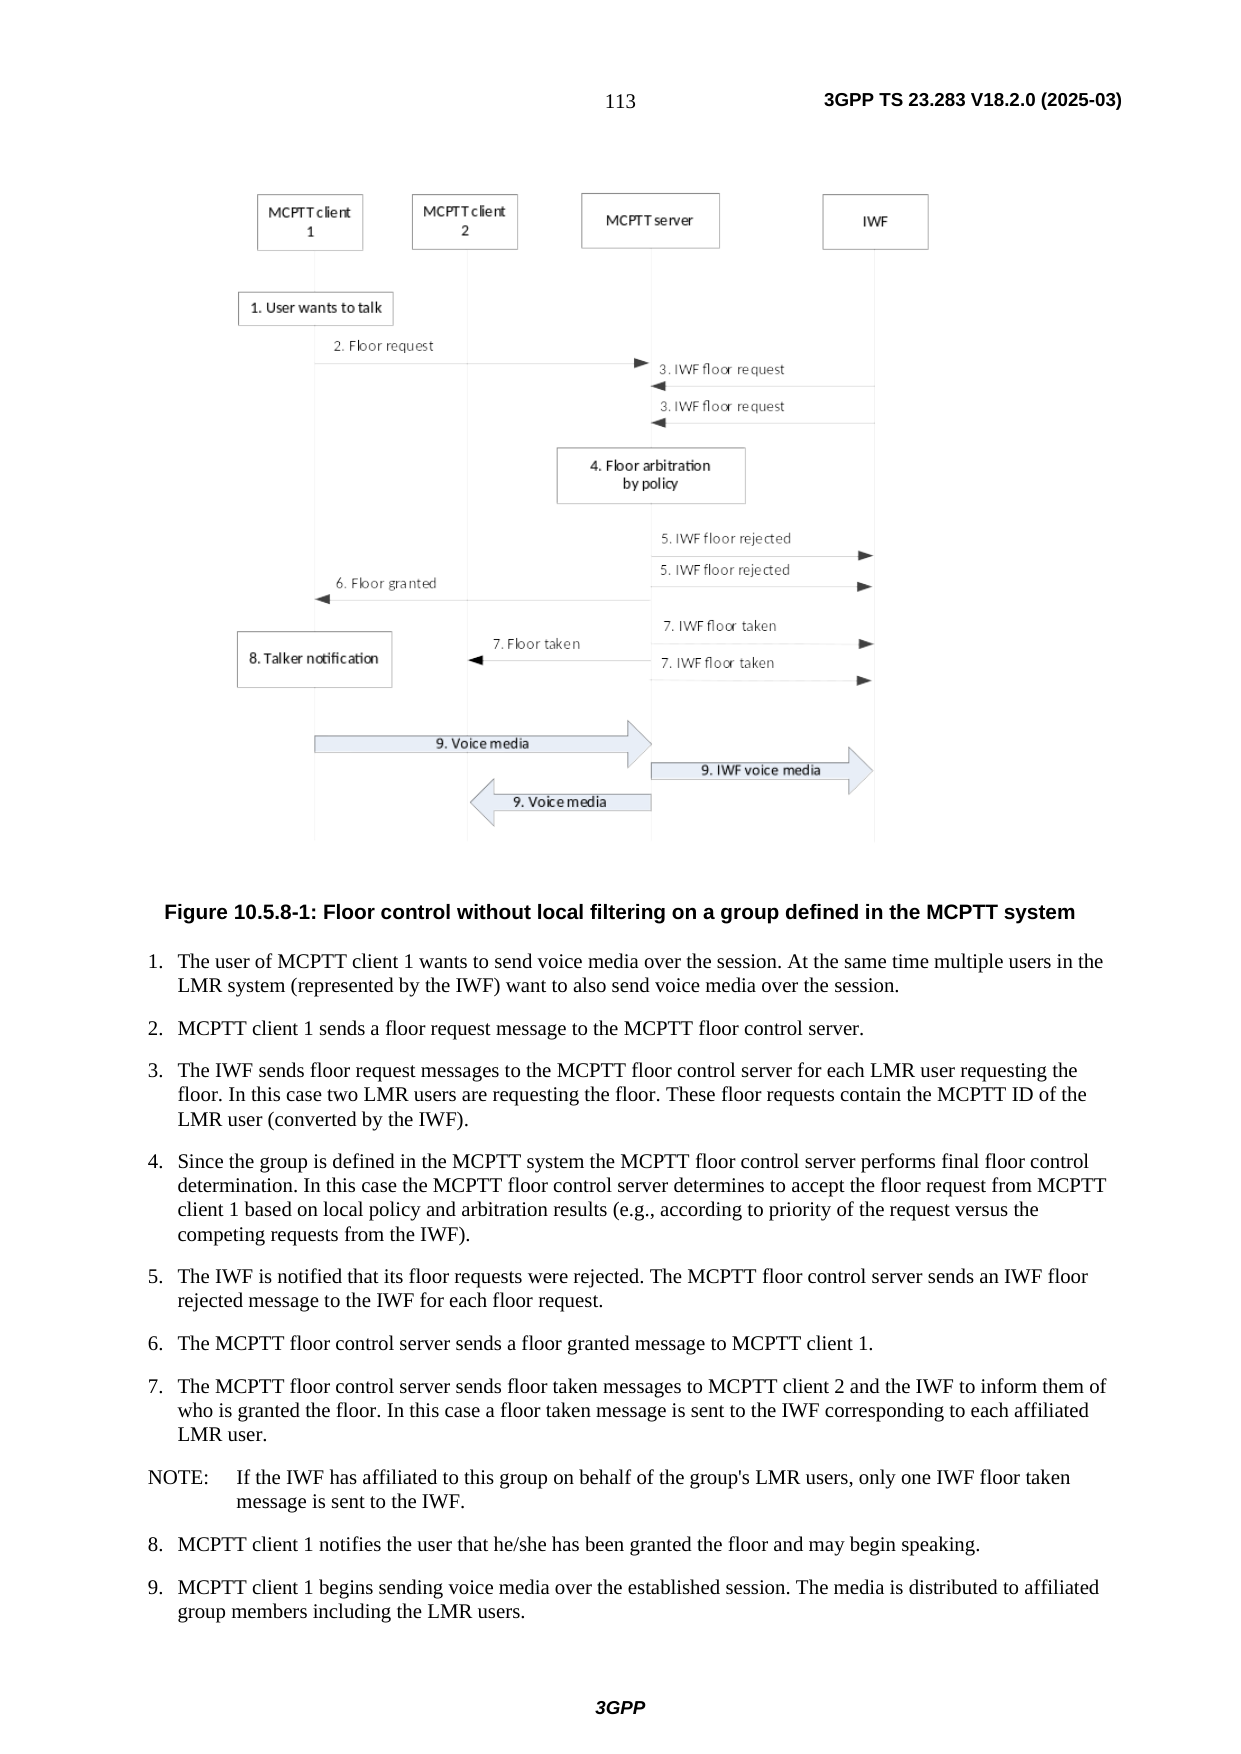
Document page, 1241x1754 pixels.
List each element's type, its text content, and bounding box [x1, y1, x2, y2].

text 3. The IWF sends floor request messages to the MCPTT floor control server for each LMR user requesting the floor. In this case two LMR users are requesting the floor. These floor requests contain the MCPTT ID of the LMR user (converted by the IWF). [148, 1058, 1122, 1131]
text 8. MCPTT client 1 notifies the user that he/she has been granted the floor and may begin speaking. [148, 1532, 1122, 1556]
text 9. MCPTT client 1 begins sending voice media over the established session. The media is distributed to affiliated group members including the LMR users. [148, 1574, 1122, 1623]
text 5. The IWF is notified that its floor requests were rejected. The MCPTT floor control server sends an IWF floor rejected message to the IWF for each floor request. [148, 1264, 1122, 1312]
text 2. MCPTT client 1 sends a floor request message to the MCPTT floor control server. [148, 1016, 1122, 1039]
text NOTE: If the IWF has affiliated to this group on behalf of the group's LMR users, only one IWF floor taken message is sent to the IWF. [148, 1465, 1122, 1513]
text 6. The MCPTT floor control server sends a floor granted message to MCPTT client 1. [148, 1331, 1122, 1355]
text 1. The user of MCPTT client 1 wants to send voice media over the session. At the same time multiple users in the LMR system (represented by the IWF) want to also send voice media over the session. [148, 949, 1122, 997]
text 7. The MCPTT floor control server sends floor taken messages to MCPTT client 2 and the IWF to inform them of who is granted the floor. In this case a floor taken message is sent to the IWF corresponding to each affiliated LMR user. [148, 1374, 1122, 1446]
text 4. Since the group is defined in the MCPTT system the MCPTT floor control server performs final floor control determination. In this case the MCPTT floor control server determines to accept the floor request from MCPTT client 1 based on local policy and arbitration results (e.g., according to priority of the request versus the competing requests from the IWF). [148, 1149, 1122, 1246]
text Figure 10.5.8-1: Floor control without local filtering on a group defined in the MCPTT system [118, 900, 1122, 924]
